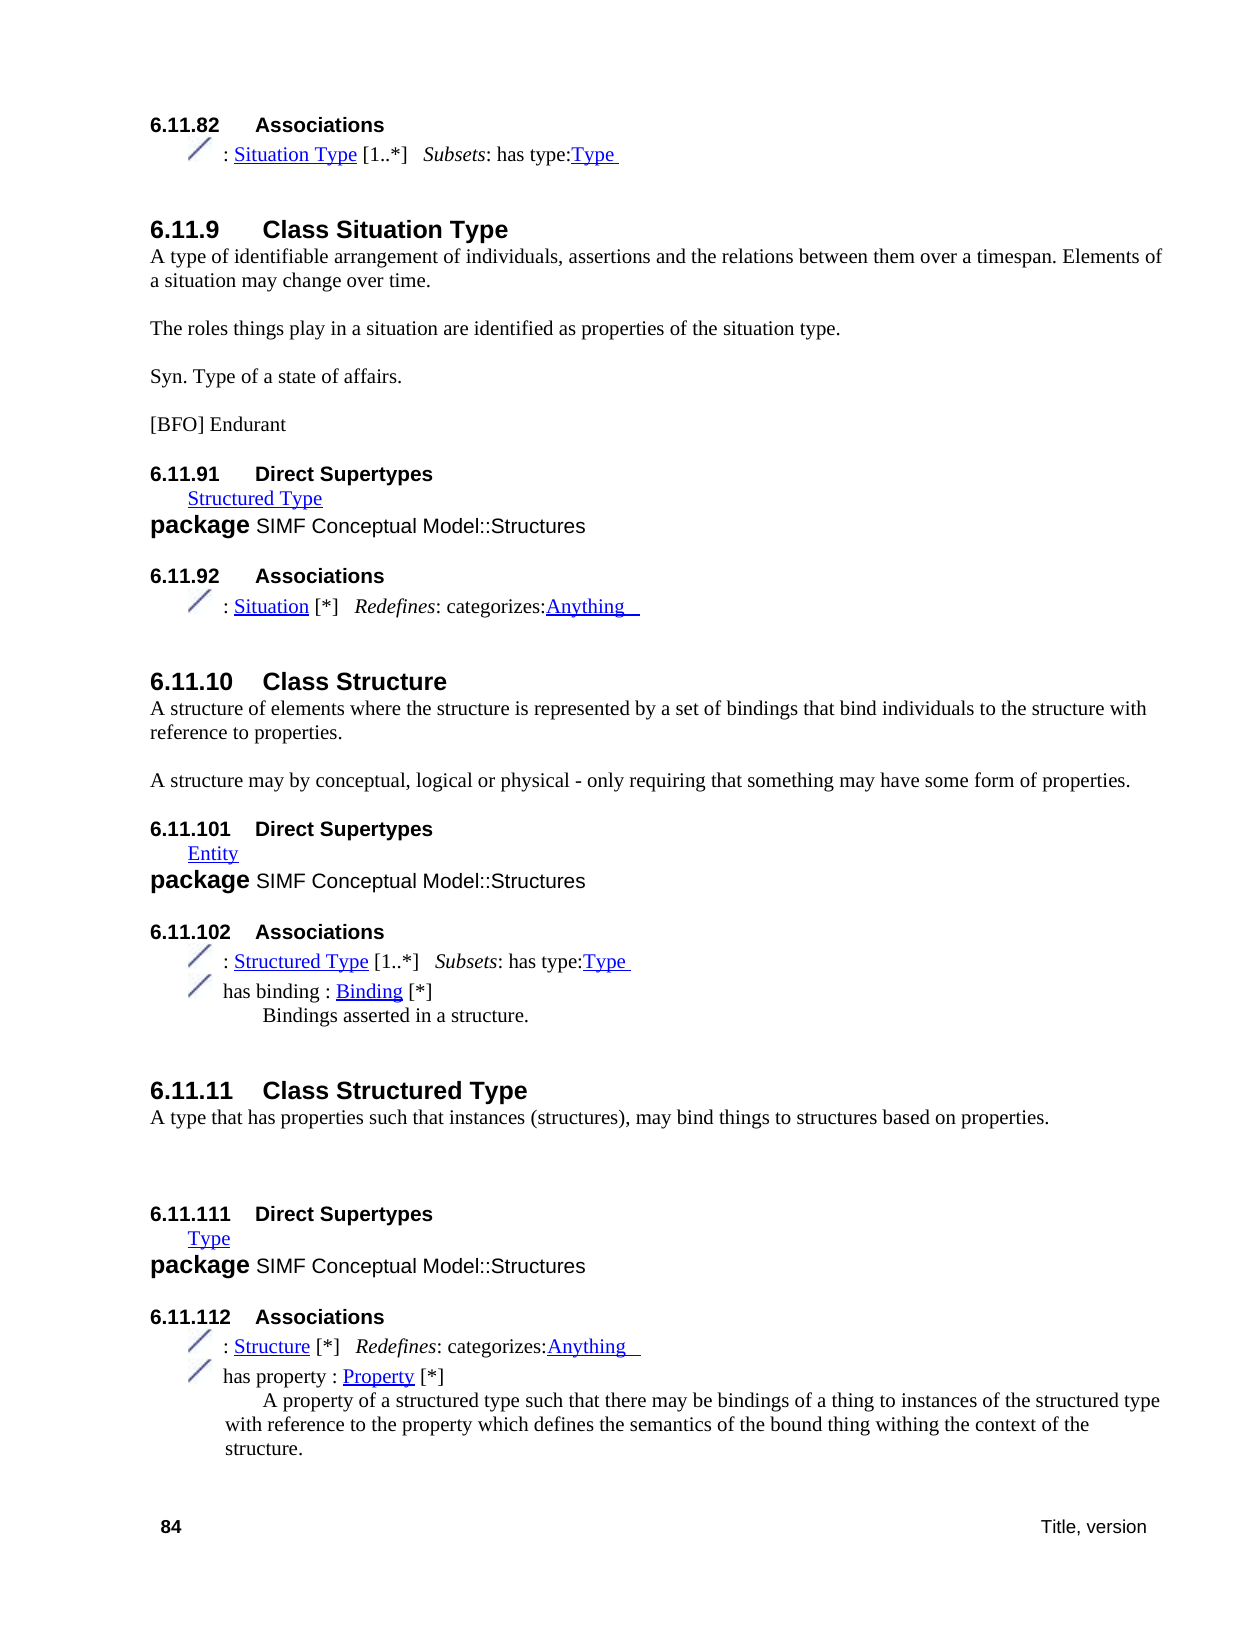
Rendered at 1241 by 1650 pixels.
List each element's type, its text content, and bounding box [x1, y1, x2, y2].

picture [187, 943, 213, 969]
text : Situation Type [1..*] Subsets: has type:Type [187, 136, 1165, 166]
picture [187, 1358, 213, 1384]
subtitle Associations [150, 564, 1165, 588]
picture [187, 1328, 213, 1354]
text A structure of elements where the structure is represented by a set of bindings that bind individuals to the structure with reference to properties. A structure may by conceptual, logical or physical - only requiring that something may have some form of properties. [150, 696, 1165, 792]
subtitle Associations [150, 1304, 1165, 1328]
subtitle Direct Supertypes [150, 817, 1165, 841]
text Bindings asserted in a structure. [225, 1003, 1165, 1027]
subtitle Class Structure [150, 667, 1165, 696]
text A type of identifiable arrangement of individuals, assertions and the relations between them over a timespan. Elements of a situation may change over time. The roles things play in a situation are identified as properties of the situation type. Syn. Type of a state of affairs. [BFO] Endurant [150, 244, 1165, 436]
subtitle Associations [150, 112, 1165, 136]
subtitle Class Situation Type [150, 215, 1165, 244]
text Type [187, 1226, 1165, 1250]
subtitle Class Structured Type [150, 1076, 1165, 1104]
text A property of a structured type such that there may be bindings of a thing to instances of the structured type with reference to the property which defines the semantics of the bound thing withing the context of the structure. [225, 1388, 1165, 1460]
text has binding : Binding [*] [187, 973, 1165, 1003]
text : Structure [*] Redefines: categorizes:Anything [187, 1328, 1165, 1358]
text A type that has properties such that instances (structures), may bind things to structures based on properties. [150, 1104, 1165, 1177]
subtitle Direct Supertypes [150, 462, 1165, 486]
picture [187, 136, 213, 162]
picture [187, 588, 213, 614]
text Entity [187, 841, 1165, 865]
text : Situation [*] Redefines: categorizes:Anything [187, 588, 1165, 618]
text has property : Property [*] [187, 1358, 1165, 1388]
text package SIMF Conceptual Model::Structures [150, 510, 1165, 539]
picture [187, 973, 213, 999]
text package SIMF Conceptual Model::Structures [150, 865, 1165, 894]
subtitle Direct Supertypes [150, 1202, 1165, 1226]
subtitle Associations [150, 919, 1165, 943]
text package SIMF Conceptual Model::Structures [150, 1250, 1165, 1279]
text : Structured Type [1..*] Subsets: has type:Type [187, 943, 1165, 973]
text Structured Type [187, 486, 1165, 510]
